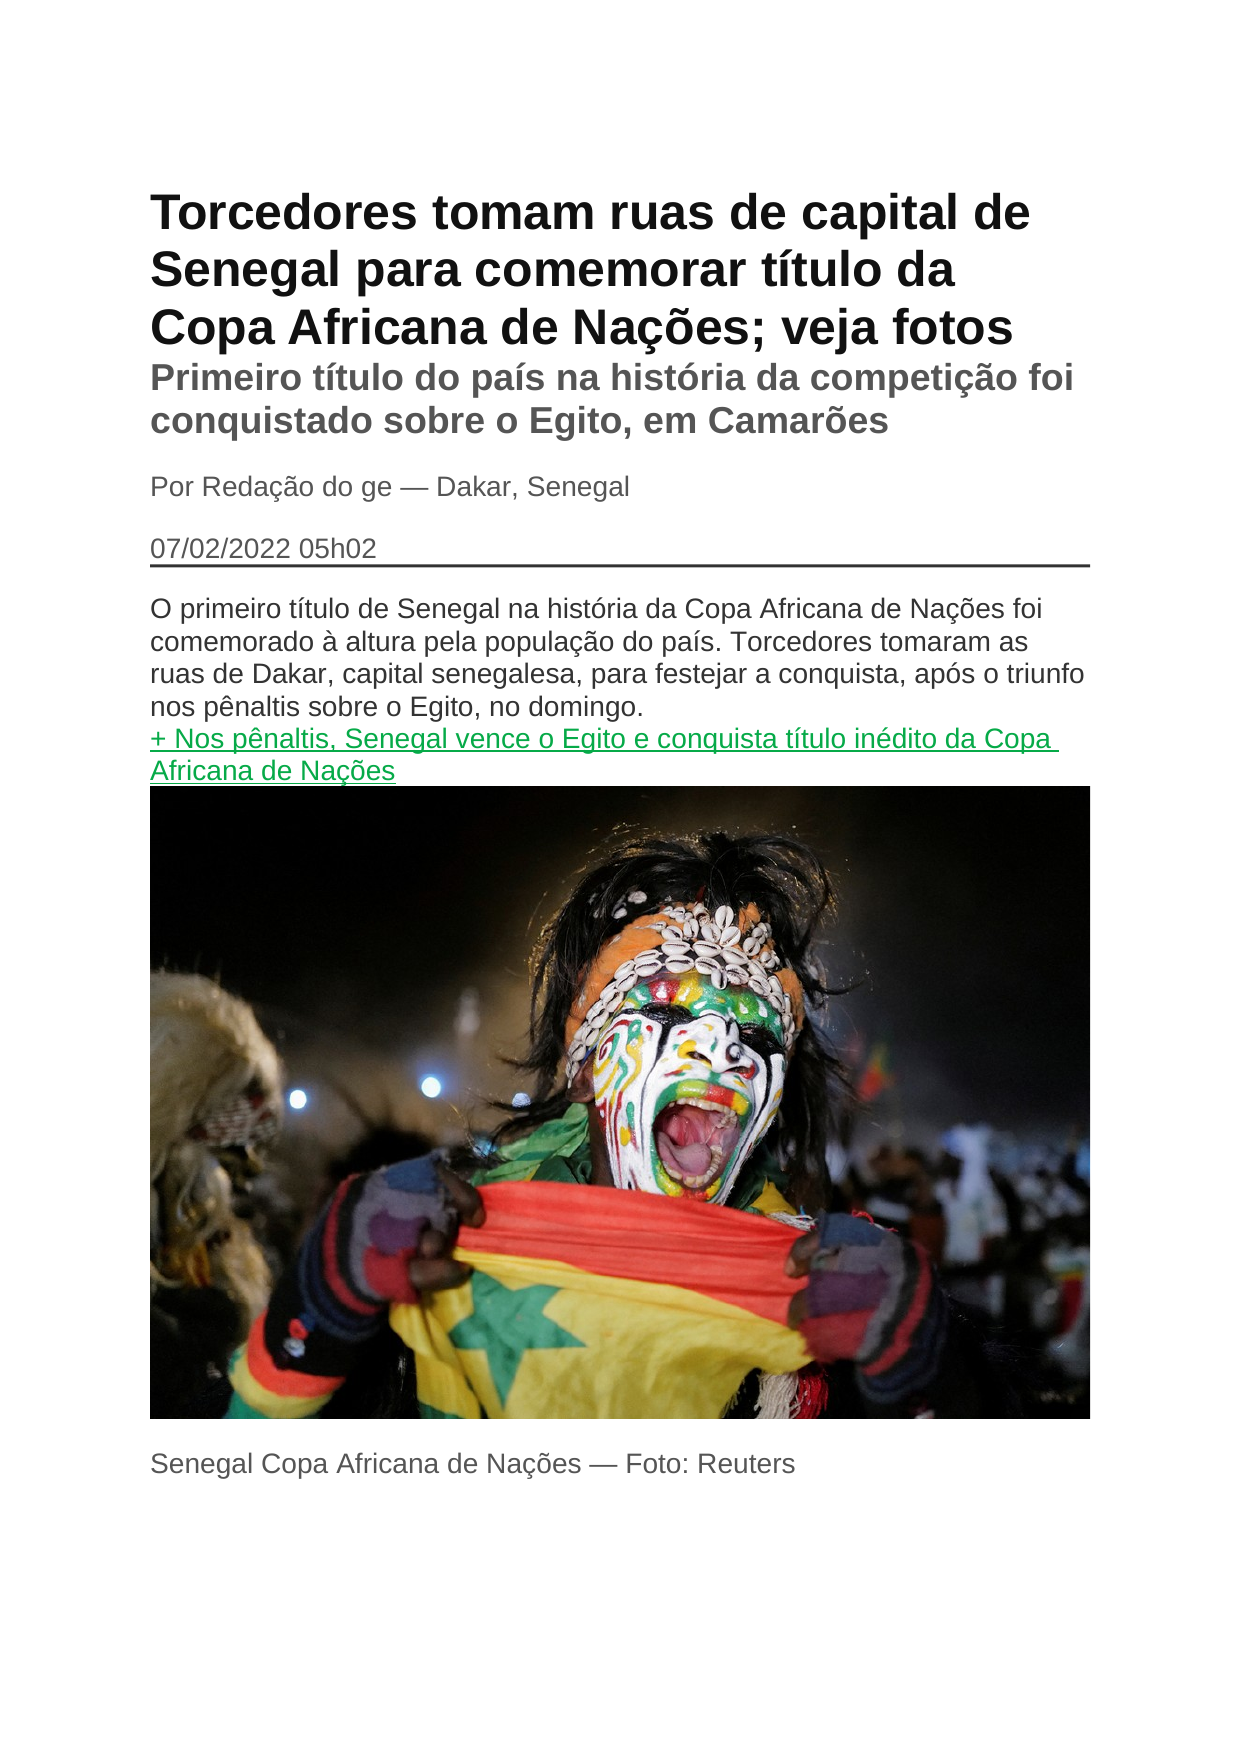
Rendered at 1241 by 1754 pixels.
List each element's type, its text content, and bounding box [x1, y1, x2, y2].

text + Nos pênaltis, Senegal vence o Egito e conquista título inédito da Copa Africana de Nações [150, 722, 1090, 786]
picture [150, 786, 1091, 1419]
text Primeiro título do país na história da competição foi conquistado sobre o Egito, em Camarões [150, 355, 1090, 441]
text Por Redação do ge — Dakar, Senegal [150, 470, 1090, 503]
text Senegal Copa Africana de Nações — Foto: Reuters [150, 1447, 1090, 1480]
text Torcedores tomam ruas de capital de Senegal para comemorar título da Copa Africana de Nações; veja fotos [150, 182, 1090, 355]
text 07/02/2022 05h02 [150, 532, 1090, 564]
text O primeiro título de Senegal na história da Copa Africana de Nações foi comemorado à altura pela população do país. Torcedores tomaram as ruas de Dakar, capital senegalesa, para festejar a conquista, após o triunfo nos pênaltis sobre o Egito, no domingo. [150, 592, 1090, 722]
